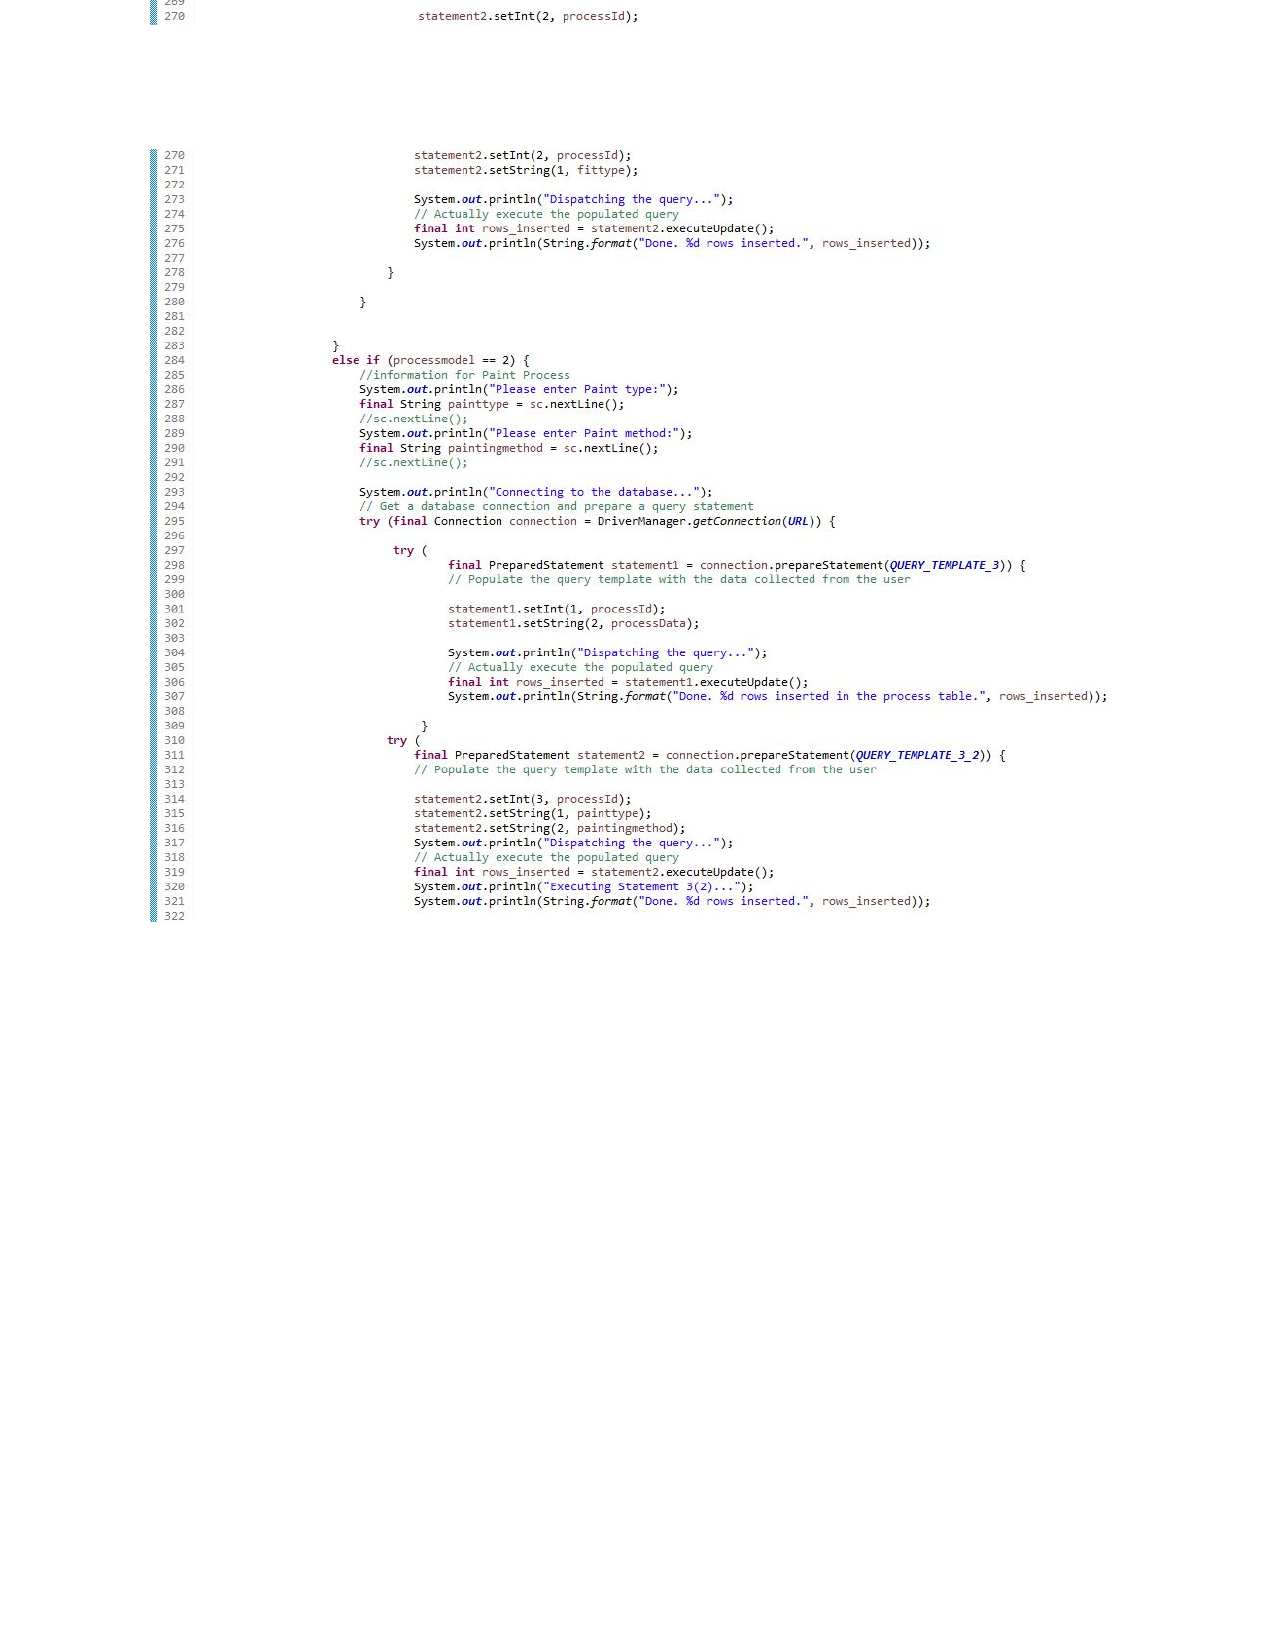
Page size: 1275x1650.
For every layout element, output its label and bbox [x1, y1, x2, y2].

picture [150, 0, 1125, 25]
picture [150, 149, 1125, 922]
